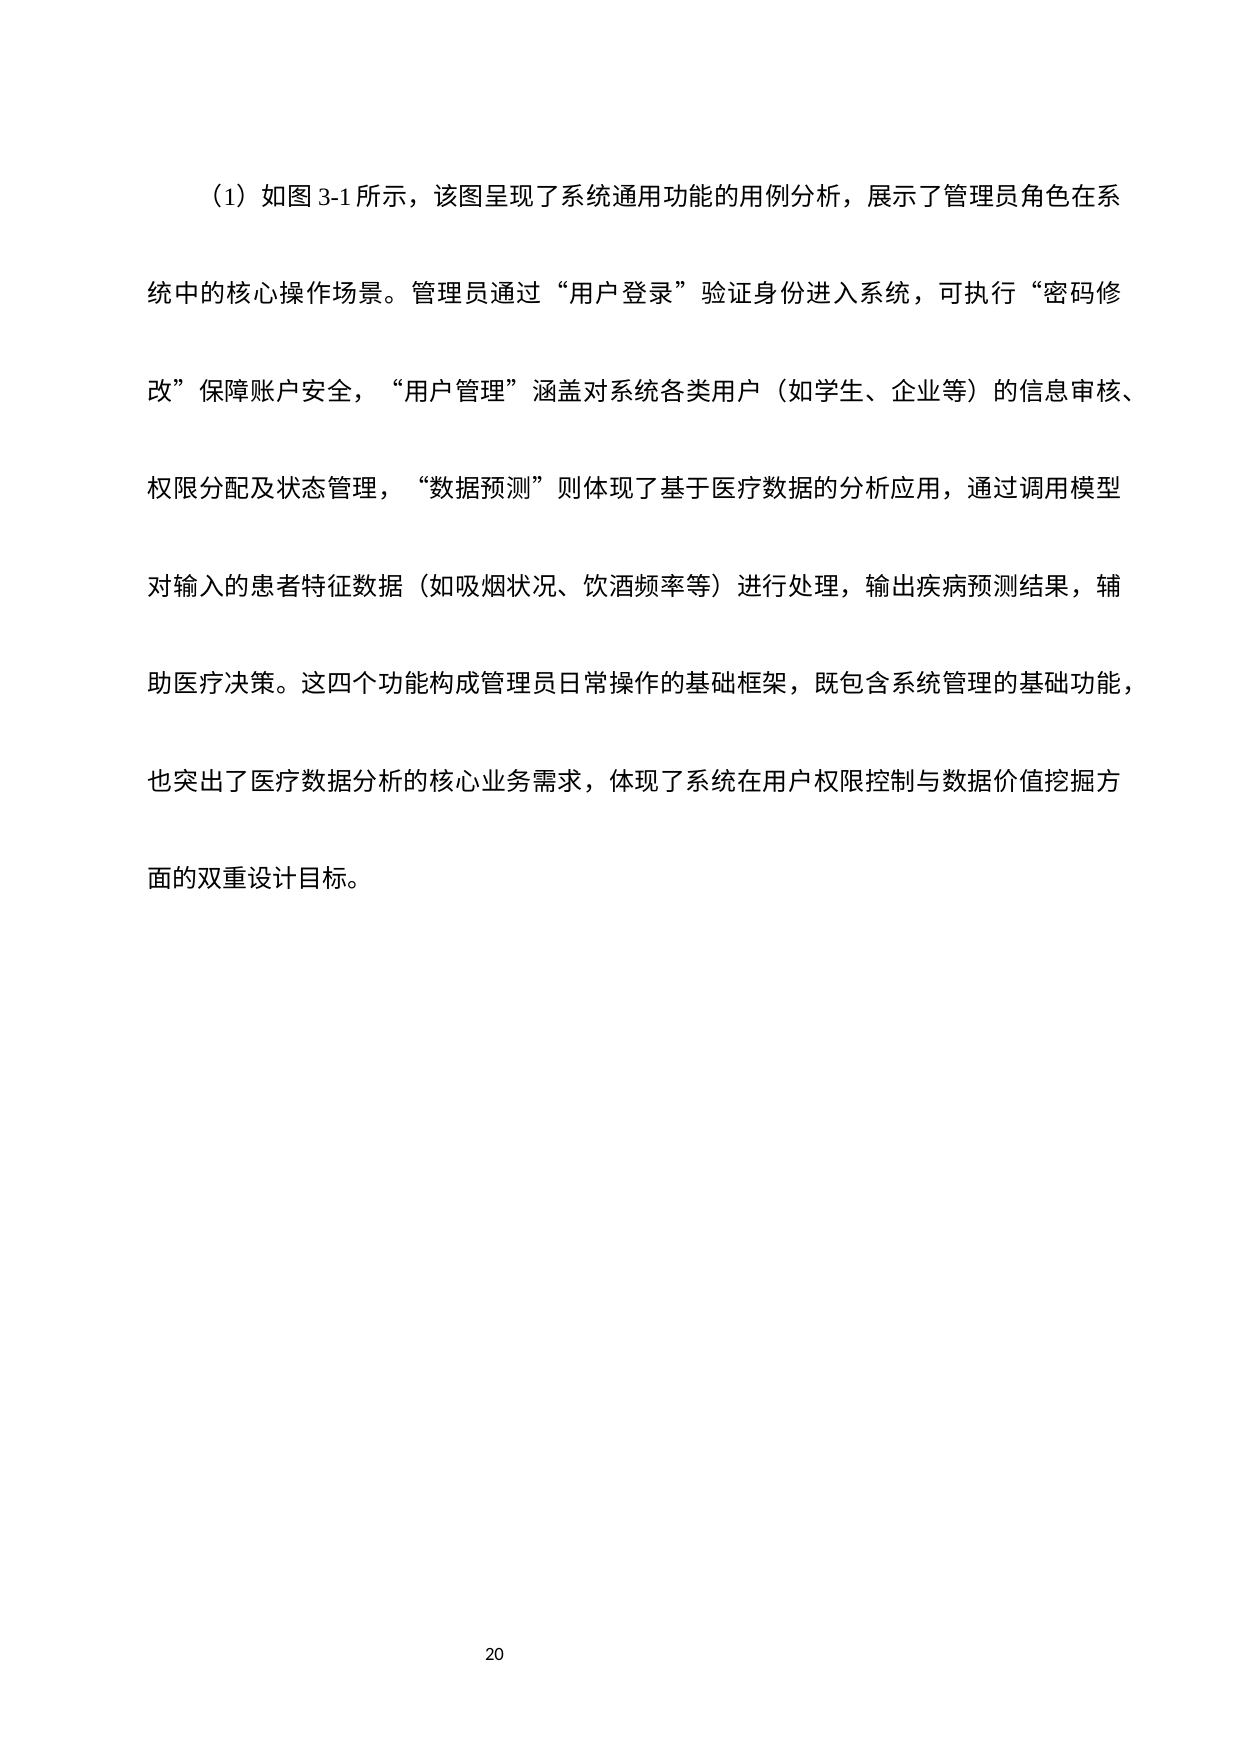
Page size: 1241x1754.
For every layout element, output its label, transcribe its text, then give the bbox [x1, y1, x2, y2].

text （1）如图3-1所示，该图呈现了系统通用功能的用例分析，展示了管理员角色在系统中的核心操作场景。管理员通过“用户登录”验证身份进入系统，可执行“密码修改”保障账户安全，“用户管理”涵盖对系统各类用户（如学生、企业等）的信息审核、权限分配及状态管理，“数据预测”则体现了基于医疗数据的分析应用，通过调用模型对输入的患者特征数据（如吸烟状况、饮酒频率等）进行处理，输出疾病预测结果，辅助医疗决策。这四个功能构成管理员日常操作的基础框架，既包含系统管理的基础功能，也突出了医疗数据分析的核心业务需求，体现了系统在用户权限控制与数据价值挖掘方面的双重设计目标。 [148, 162, 1122, 909]
